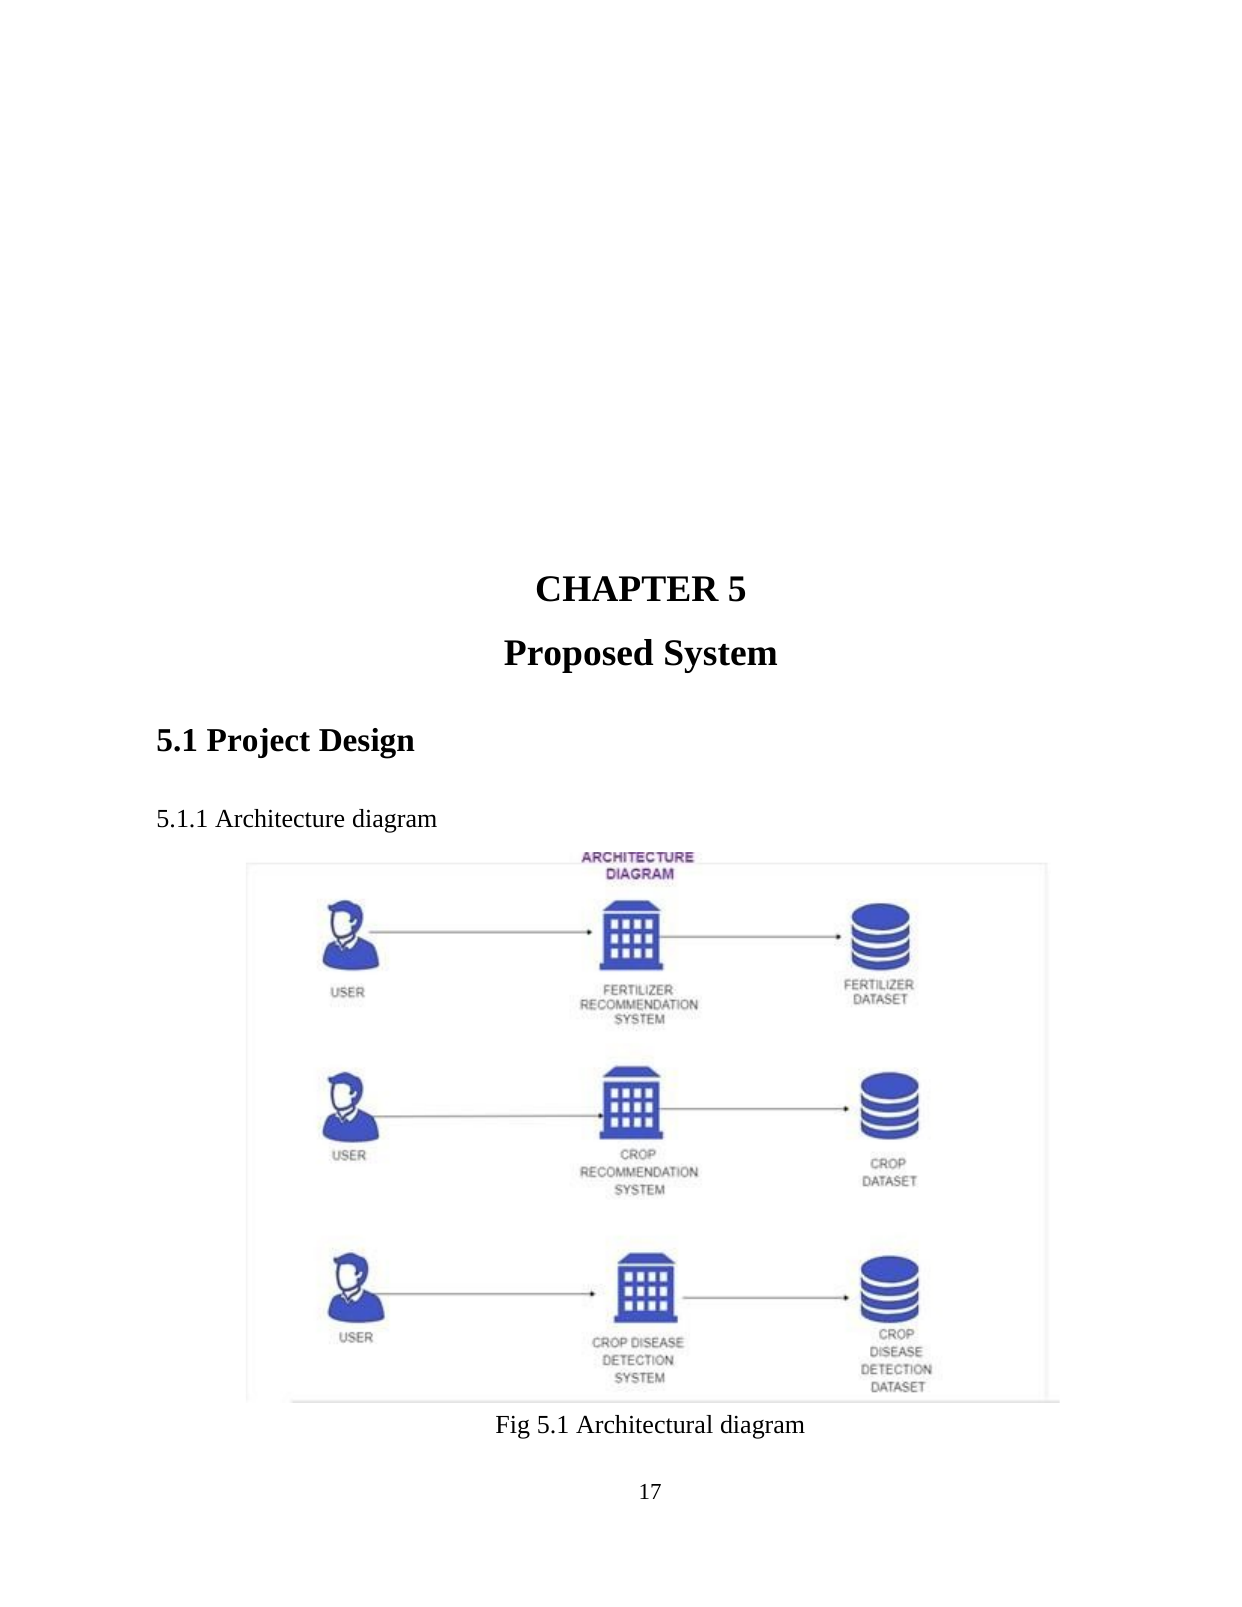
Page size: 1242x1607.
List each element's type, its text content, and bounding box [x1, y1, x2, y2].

text CHAPTER 5 [139, 566, 1143, 609]
picture [245, 852, 1060, 1403]
text Proposed System [139, 630, 1143, 673]
list Architecture diagram [156, 803, 1194, 833]
subtitle Project Design [156, 721, 1194, 759]
